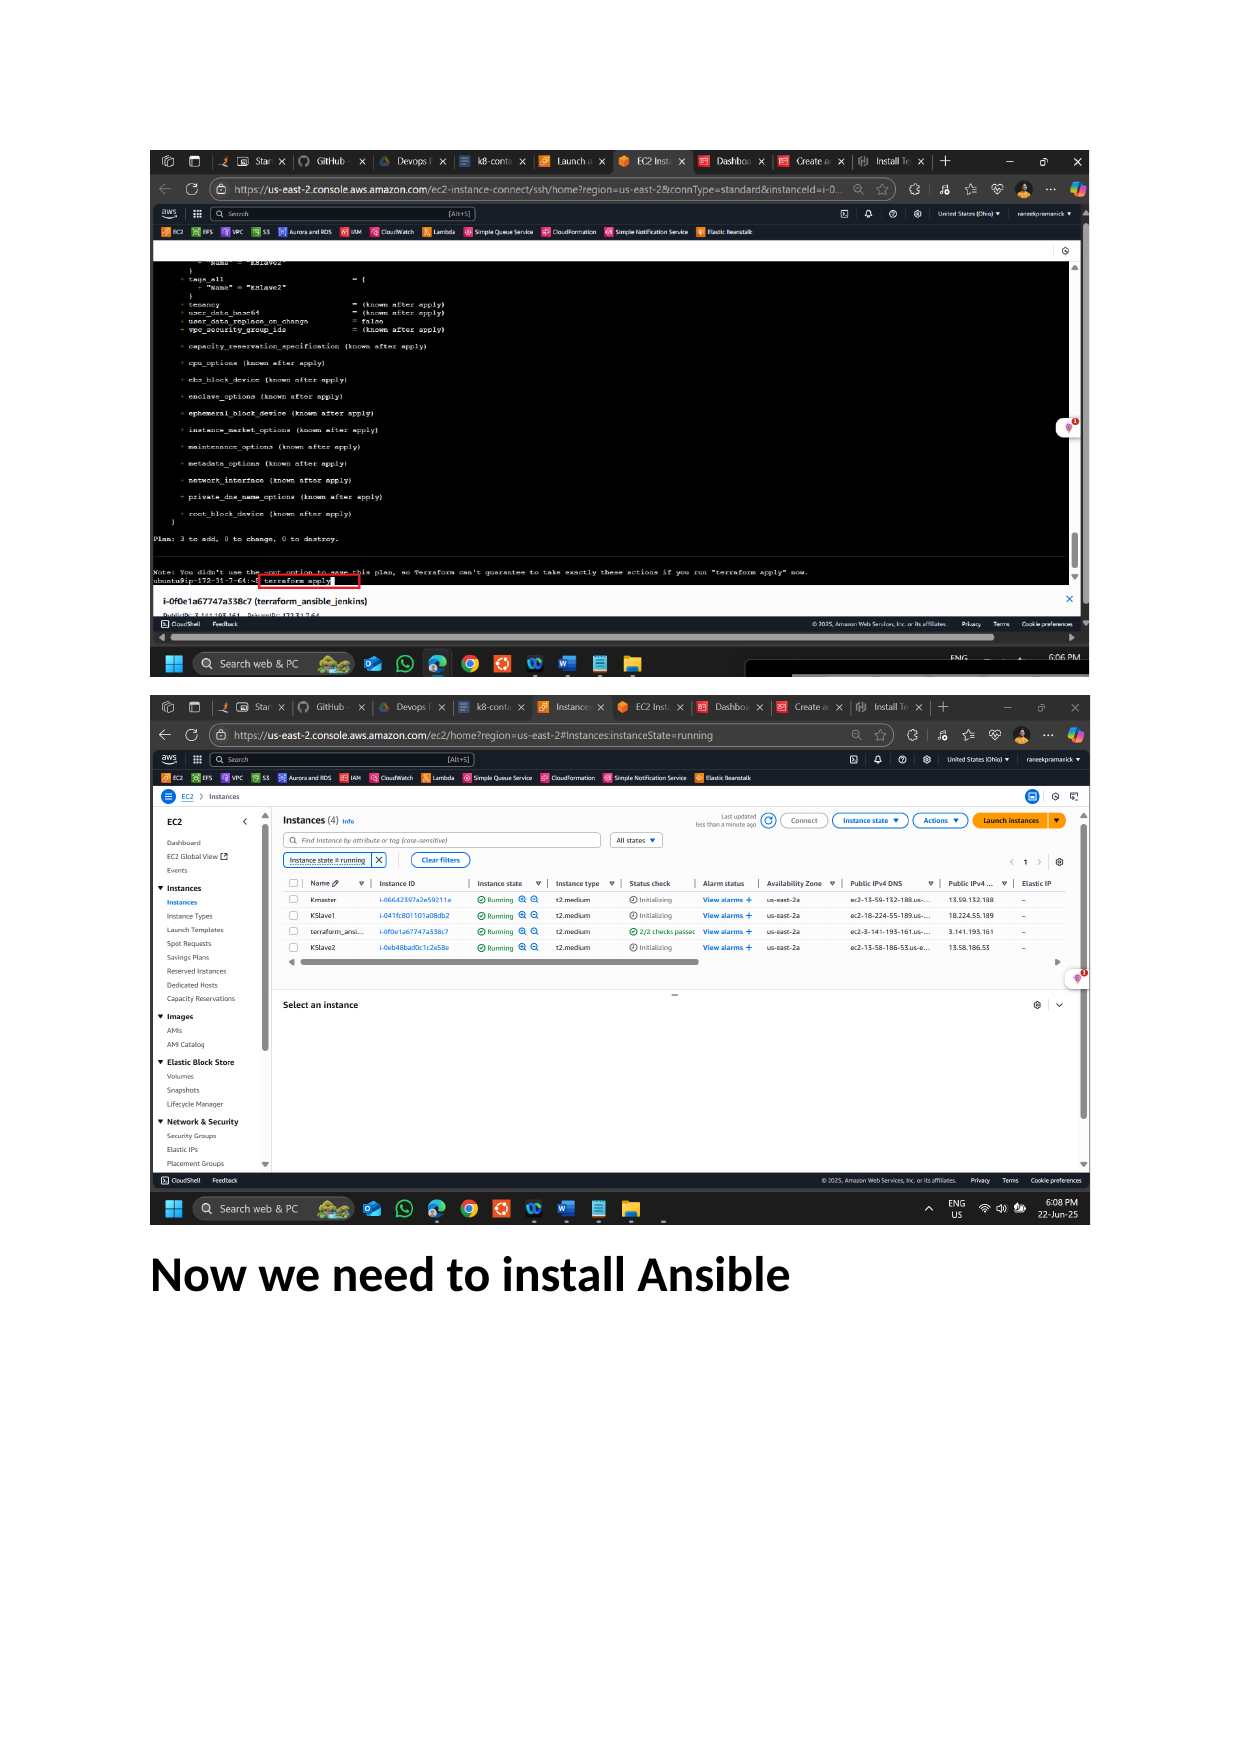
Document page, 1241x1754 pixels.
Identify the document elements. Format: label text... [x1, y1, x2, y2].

text Now we need to install Ansible [150, 1243, 1090, 1304]
picture [150, 695, 1091, 1225]
picture [150, 150, 1090, 677]
